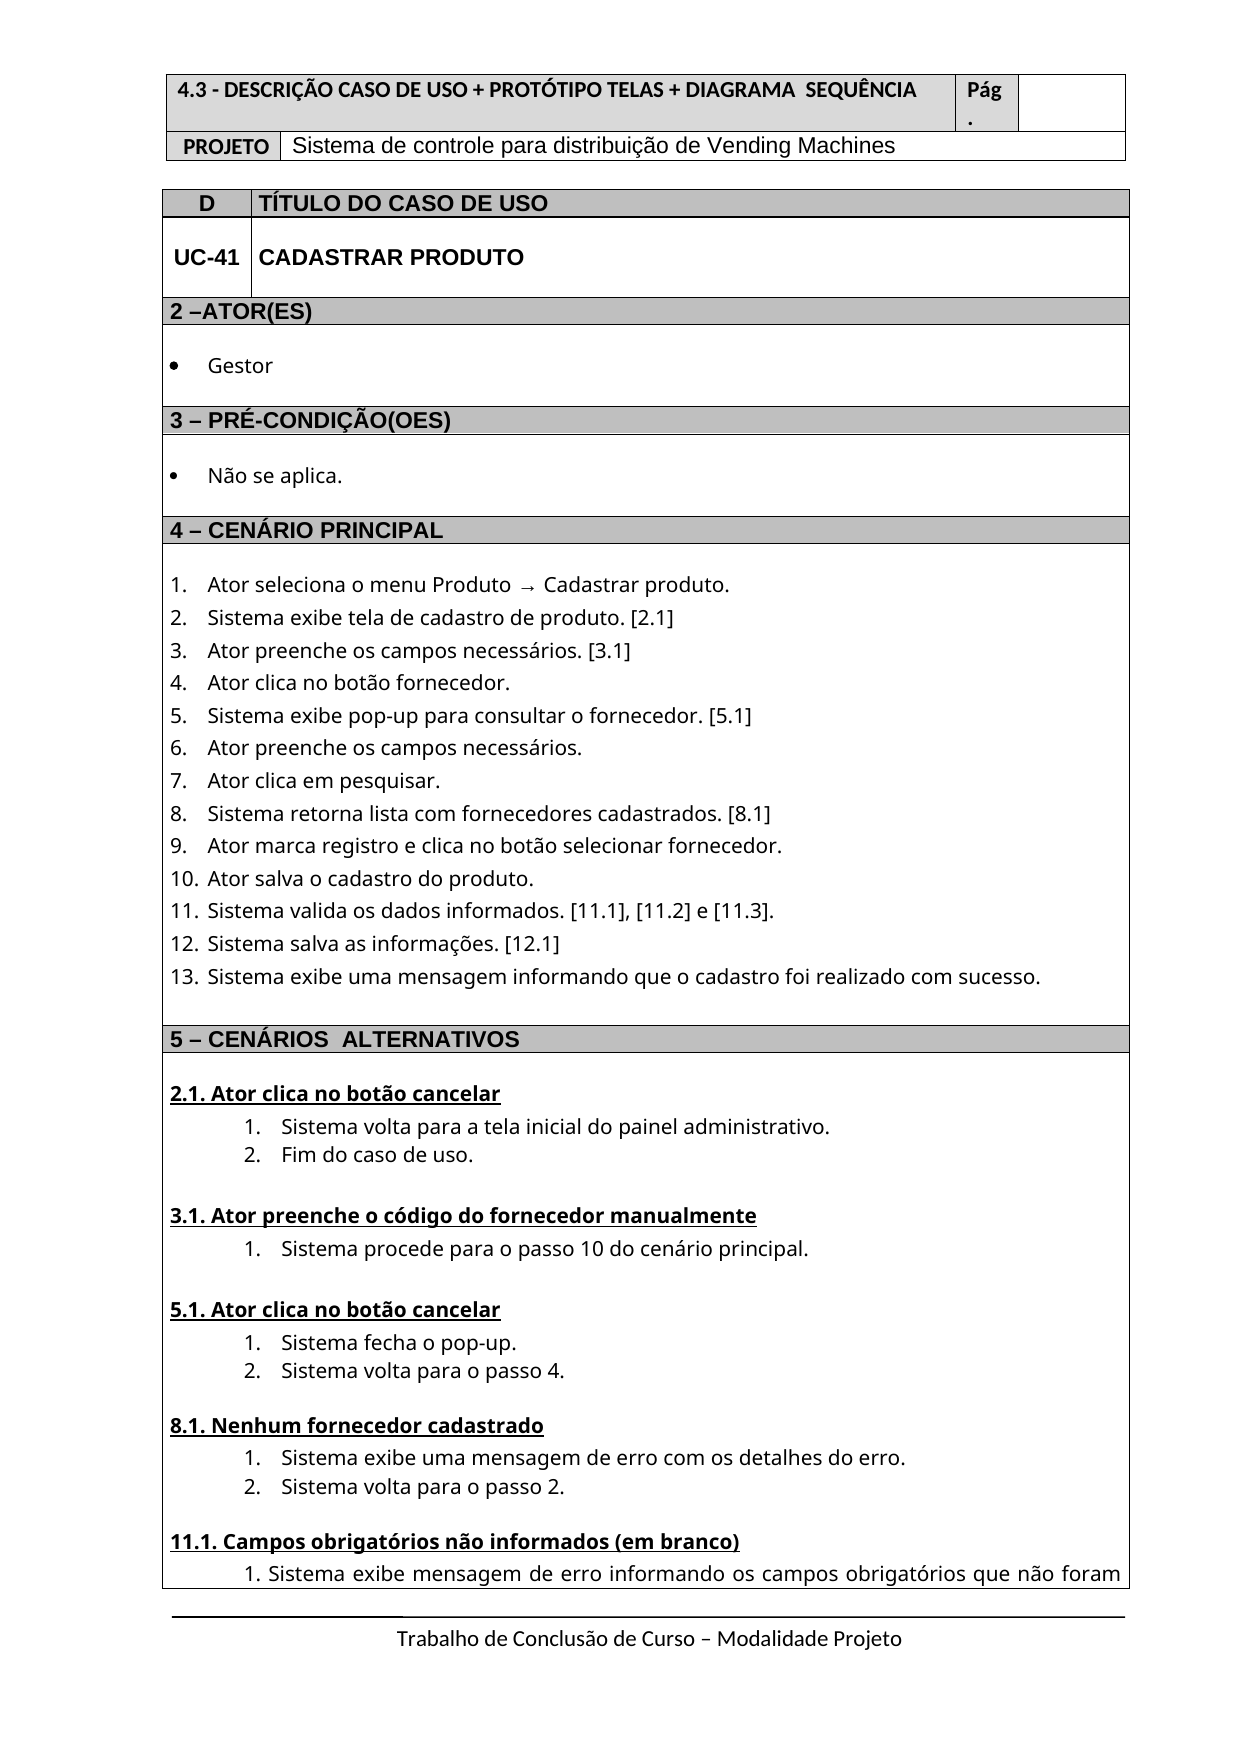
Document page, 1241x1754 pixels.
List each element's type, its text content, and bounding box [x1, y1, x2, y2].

table_cell 2 –ATOR(ES) [163, 298, 1129, 324]
table_cell 3 – PRÉ-CONDIÇÃO(OES) [163, 407, 1129, 433]
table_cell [163, 1053, 1129, 1588]
table_header TÍTULO DO CASO DE USO [252, 190, 1129, 216]
table_cell UC-41 [163, 218, 251, 297]
table_cell Gestor [163, 325, 1129, 406]
table_cell Ator seleciona o menu Produto → Cadastrar produto. Sistema exibe tela de cadastro de produto. [2.1] Ator preenche os campos necessários. [3.1] Ator clica no botão fornecedor. Sistema exibe pop-up para consultar o fornecedor. [5.1] Ator preenche os campos necessários. Ator clica em pesquisar. Sistema retorna lista com fornecedores cadastrados. [8.1] Ator marca registro e clica no botão selecionar fornecedor. Ator salva o cadastro do produto. Sistema valida os dados informados. [11.1], [11.2] e [11.3]. Sistema salva as informações. [12.1] Sistema exibe uma mensagem informando que o cadastro foi realizado com sucesso. [163, 544, 1129, 1024]
table_cell CADASTRAR PRODUTO [252, 218, 1129, 297]
table_header D [163, 190, 251, 216]
table_cell Não se aplica. [163, 435, 1129, 516]
table_cell 4 – CENÁRIO PRINCIPAL [163, 517, 1129, 543]
table_cell 5 – CENÁRIOS ALTERNATIVOS [163, 1026, 1129, 1052]
